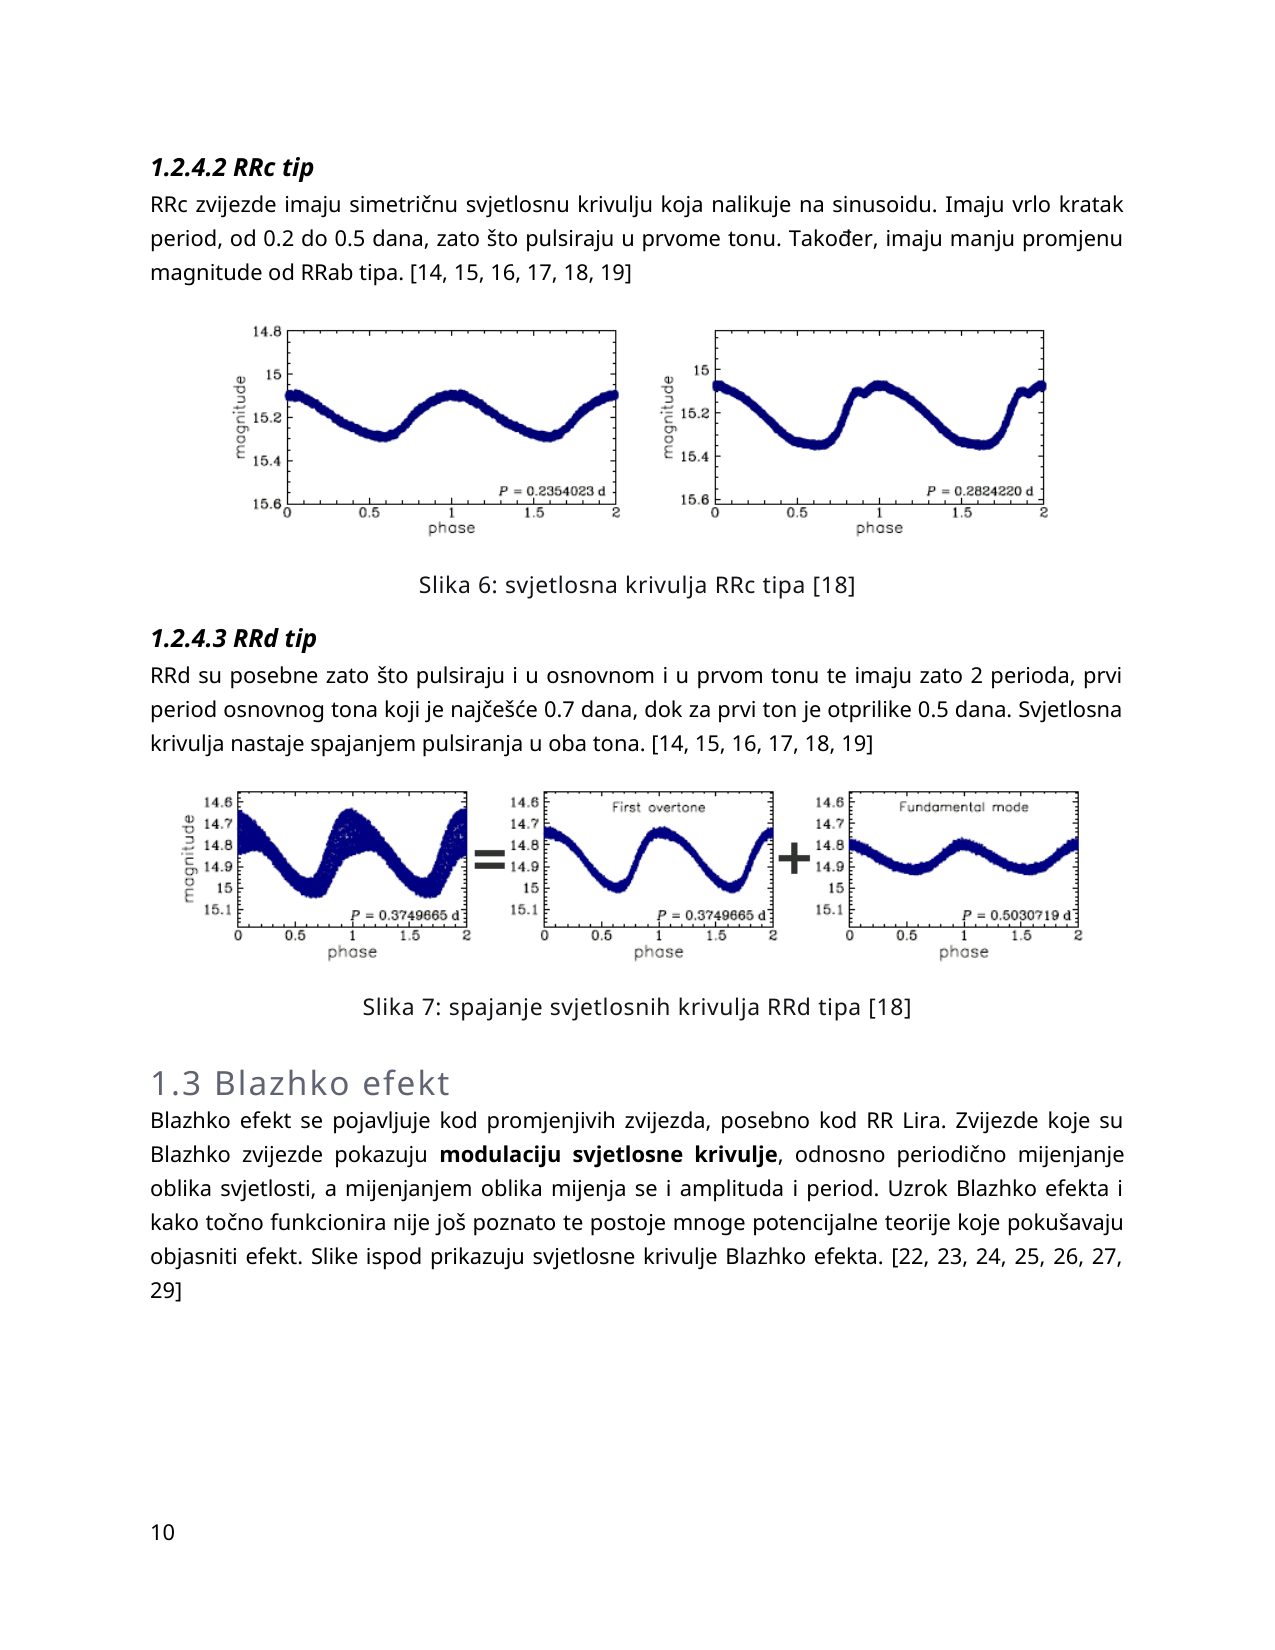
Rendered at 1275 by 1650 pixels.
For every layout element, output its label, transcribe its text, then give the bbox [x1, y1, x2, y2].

text Slika 7: spajanje svjetlosnih krivulja RRd tipa [18] [150, 991, 1125, 1022]
subtitle 1.2.4.2 RRc tip [150, 150, 1125, 184]
text Blazhko efekt se pojavljuje kod promjenjivih zvijezda, posebno kod RR Lira. Zvijezde koje su Blazhko zvijezde pokazuju modulaciju svjetlosne krivulje, odnosno periodično mijenjanje oblika svjetlosti, a mijenjanjem oblika mijenja se i amplituda i period. Uzrok Blazhko efekta i kako točno funkcionira nije još poznato te postoje mnoge potencijalne teorije koje pokušavaju objasniti efekt. Slike ispod prikazuju svjetlosne krivulje Blazhko efekta. [22, 23, 24, 25, 26, 27, 29] [150, 1105, 1125, 1304]
text RRd su posebne zato što pulsiraju i u osnovnom i u prvom tonu te imaju zato 2 perioda, prvi period osnovnog tona koji je najčešće 0.7 dana, dok za prvi ton je otprilike 0.5 dana. Svjetlosna krivulja nastaje spajanjem pulsiranja u oba tona. [14, 15, 16, 17, 18, 19] [150, 660, 1125, 757]
text RRc zvijezde imaju simetričnu svjetlosnu krivulju koja nalikuje na sinusoidu. Imaju vrlo kratak period, od 0.2 do 0.5 dana, zato što pulsiraju u prvome tonu. Također, imaju manju promjenu magnitude od RRab tipa. [14, 15, 16, 17, 18, 19] [150, 189, 1125, 286]
subtitle 1.3 Blazhko efekt [150, 1059, 1125, 1105]
picture [181, 780, 1094, 968]
picture [212, 309, 1063, 546]
subtitle 1.2.4.3 RRd tip [150, 621, 1125, 655]
text Slika 6: svjetlosna krivulja RRc tipa [18] [150, 569, 1125, 600]
